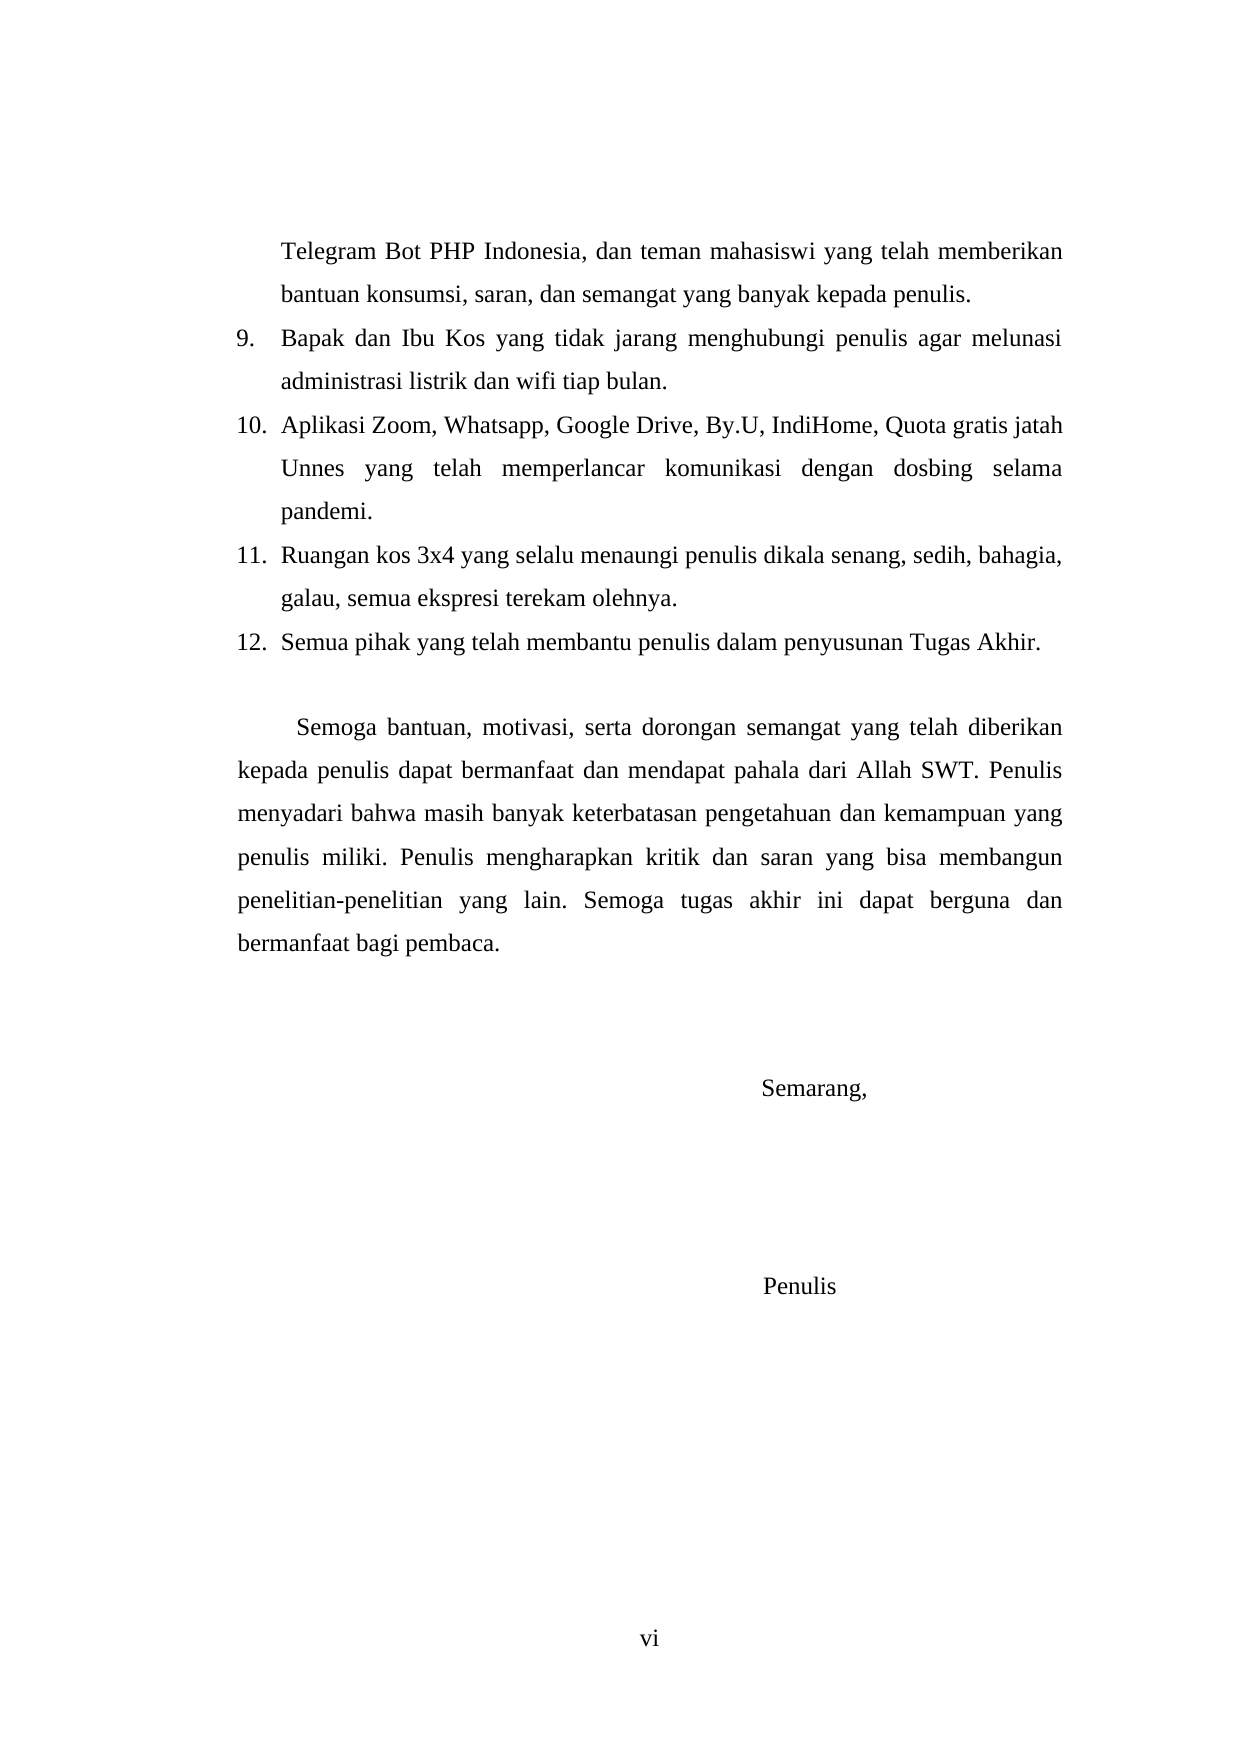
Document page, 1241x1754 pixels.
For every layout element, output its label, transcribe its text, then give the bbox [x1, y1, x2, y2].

list Aplikasi Zoom, Whatsapp, Google Drive, By.U, IndiHome, Quota gratis jatah Unnes yang telah memperlancar komunikasi dengan dosbing selama pandemi. [236, 410, 1063, 525]
list Ruangan kos 3x4 yang selalu menaungi penulis dikala senang, sedih, bahagia, galau, semua ekspresi terekam olehnya. [236, 540, 1063, 612]
list Bapak dan Ibu Kos yang tidak jarang menghubungi penulis agar melunasi administrasi listrik dan wifi tiap bulan. [236, 323, 1063, 395]
text Semarang, [686, 1073, 1063, 1102]
text Penulis [481, 1271, 1063, 1300]
text Semoga bantuan, motivasi, serta dorongan semangat yang telah diberikan kepada penulis dapat bermanfaat dan mendapat pahala dari Allah SWT. Penulis menyadari bahwa masih banyak keterbatasan pengetahuan dan kemampuan yang penulis miliki. Penulis mengharapkan kritik dan saran yang bisa membangun penelitian-penelitian yang lain. Semoga tugas akhir ini dapat berguna dan bermanfaat bagi pembaca. [237, 712, 1063, 957]
list Semua pihak yang telah membantu penulis dalam penyusunan Tugas Akhir. [236, 627, 1063, 656]
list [236, 236, 1063, 308]
